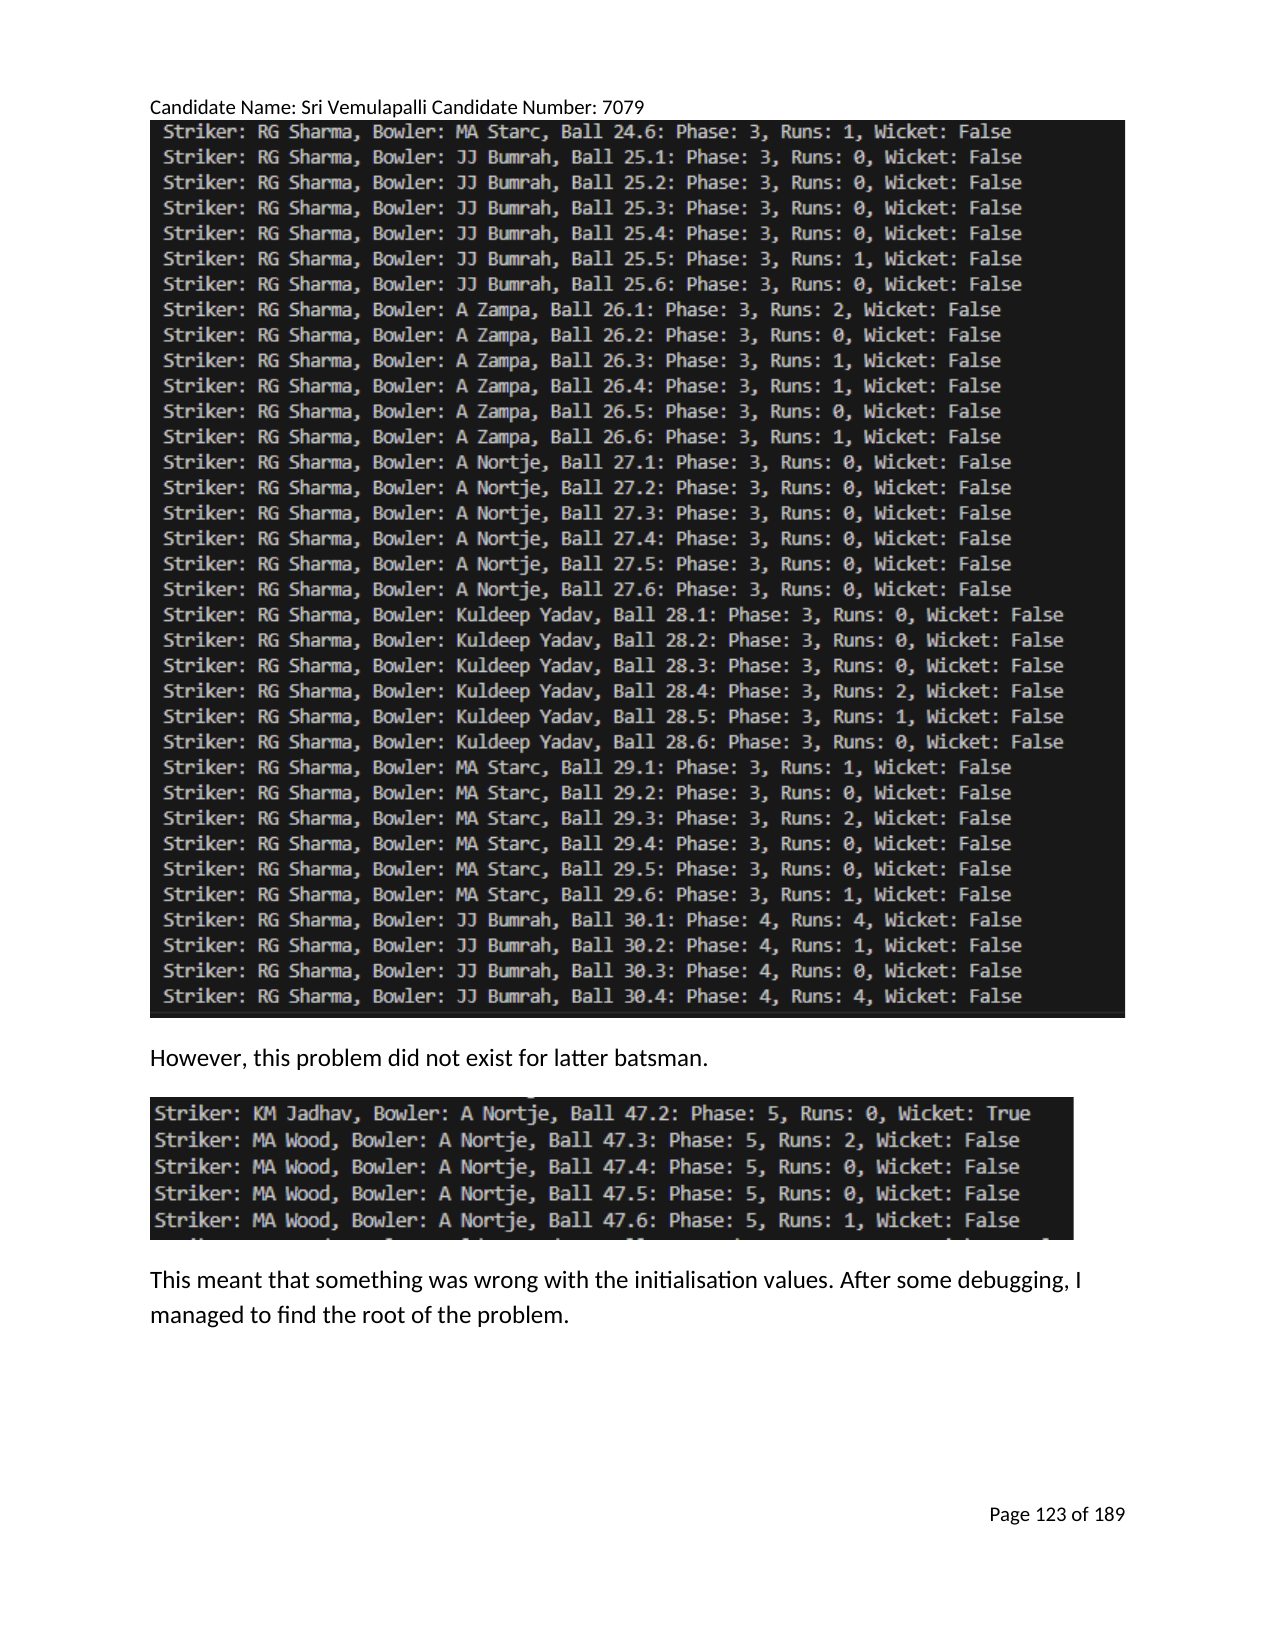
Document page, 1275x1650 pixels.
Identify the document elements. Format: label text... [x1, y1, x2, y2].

picture [150, 1097, 1074, 1240]
picture [150, 120, 1125, 1018]
text However, this problem did not exist for latter batsman. [150, 1042, 1125, 1072]
text This meant that something was wrong with the initialisation values. After some debugging, I managed to find the root of the problem. [150, 1264, 1125, 1330]
